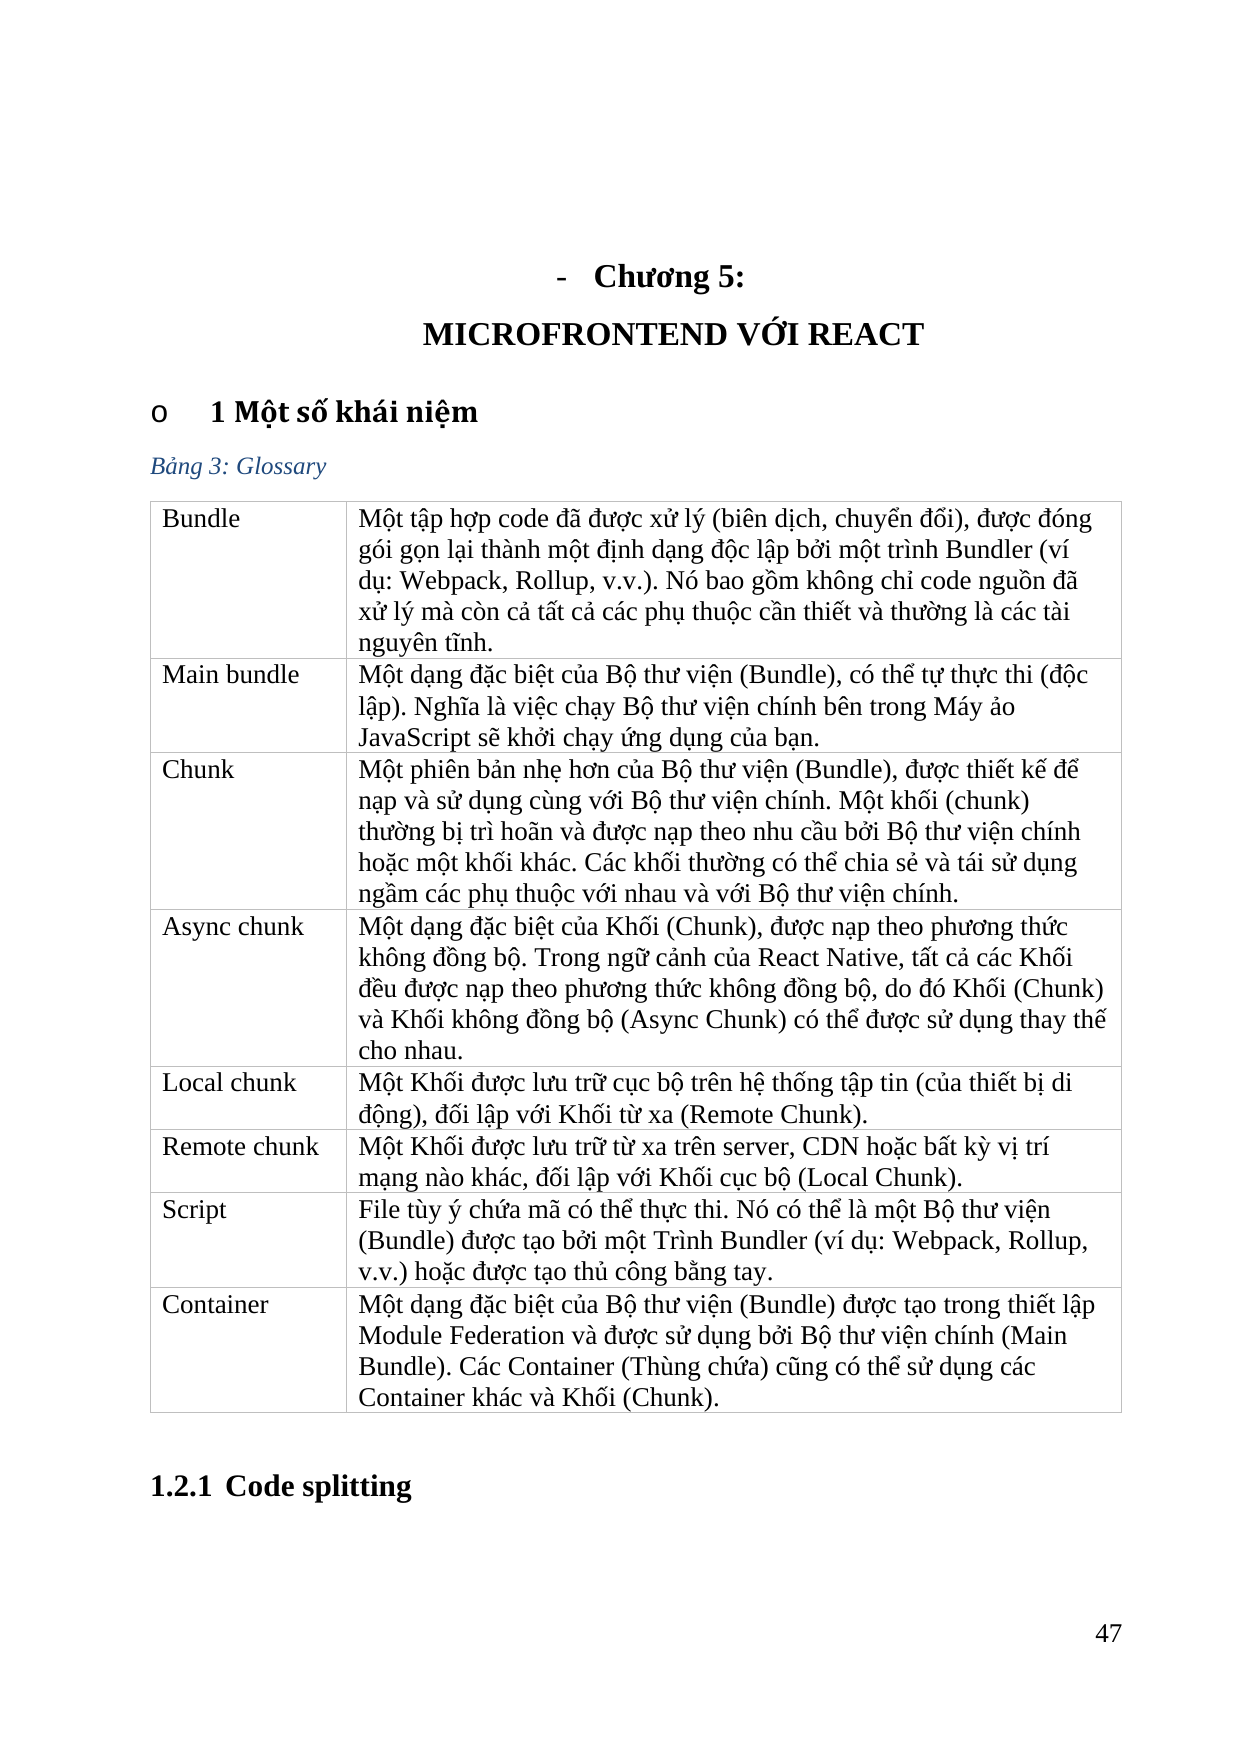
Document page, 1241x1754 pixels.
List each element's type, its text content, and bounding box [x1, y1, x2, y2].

table_cell Một dạng đặc biệt của Bộ thư viện (Bundle), có thể tự thực thi (độc lập). Nghĩa là việc chạy Bộ thư viện chính bên trong Máy ảo JavaScript sẽ khởi chạy ứng dụng của bạn. [347, 659, 1121, 752]
table_cell Container [151, 1288, 346, 1412]
table_cell Remote chunk [151, 1130, 346, 1192]
table_header Một tập hợp code đã được xử lý (biên dịch, chuyển đổi), được đóng gói gọn lại thành một định dạng độc lập bởi một trình Bundler (ví dụ: Webpack, Rollup, v.v.). Nó bao gồm không chỉ code nguồn đã xử lý mà còn cả tất cả các phụ thuộc cần thiết và thường là các tài nguyên tĩnh. [347, 502, 1121, 657]
subtitle Chương 5: MICROFRONTEND VỚI REACT [187, 257, 1122, 353]
table_cell Chunk [151, 753, 346, 909]
table_header Bundle [151, 502, 346, 657]
table_cell Async chunk [151, 910, 346, 1066]
table_cell Script [151, 1193, 346, 1287]
table_cell Một phiên bản nhẹ hơn của Bộ thư viện (Bundle), được thiết kế để nạp và sử dụng cùng với Bộ thư viện chính. Một khối (chunk) thường bị trì hoãn và được nạp theo nhu cầu bởi Bộ thư viện chính hoặc một khối khác. Các khối thường có thể chia sẻ và tái sử dụng ngầm các phụ thuộc với nhau và với Bộ thư viện chính. [347, 753, 1121, 909]
table_cell Một Khối được lưu trữ cục bộ trên hệ thống tập tin (của thiết bị di động), đối lập với Khối từ xa (Remote Chunk). [347, 1067, 1121, 1129]
table_cell File tùy ý chứa mã có thể thực thi. Nó có thể là một Bộ thư viện (Bundle) được tạo bởi một Trình Bundler (ví dụ: Webpack, Rollup, v.v.) hoặc được tạo thủ công bằng tay. [347, 1193, 1121, 1287]
table_cell Một dạng đặc biệt của Bộ thư viện (Bundle) được tạo trong thiết lập Module Federation và được sử dụng bởi Bộ thư viện chính (Main Bundle). Các Container (Thùng chứa) cũng có thể sử dụng các Container khác và Khối (Chunk). [347, 1288, 1121, 1412]
table_cell Local chunk [151, 1067, 346, 1129]
table_cell Một Khối được lưu trữ từ xa trên server, CDN hoặc bất kỳ vị trí mạng nào khác, đối lập với Khối cục bộ (Local Chunk). [347, 1130, 1121, 1192]
text Bảng 3: Glossary [150, 451, 1122, 480]
subtitle 1 Một số khái niệm [150, 393, 1122, 432]
table_cell Một dạng đặc biệt của Khối (Chunk), được nạp theo phương thức không đồng bộ. Trong ngữ cảnh của React Native, tất cả các Khối đều được nạp theo phương thức không đồng bộ, do đó Khối (Chunk) và Khối không đồng bộ (Async Chunk) có thể được sử dụng thay thế cho nhau. [347, 910, 1121, 1066]
list Code splitting [150, 1467, 1122, 1503]
table_cell Main bundle [151, 659, 346, 752]
